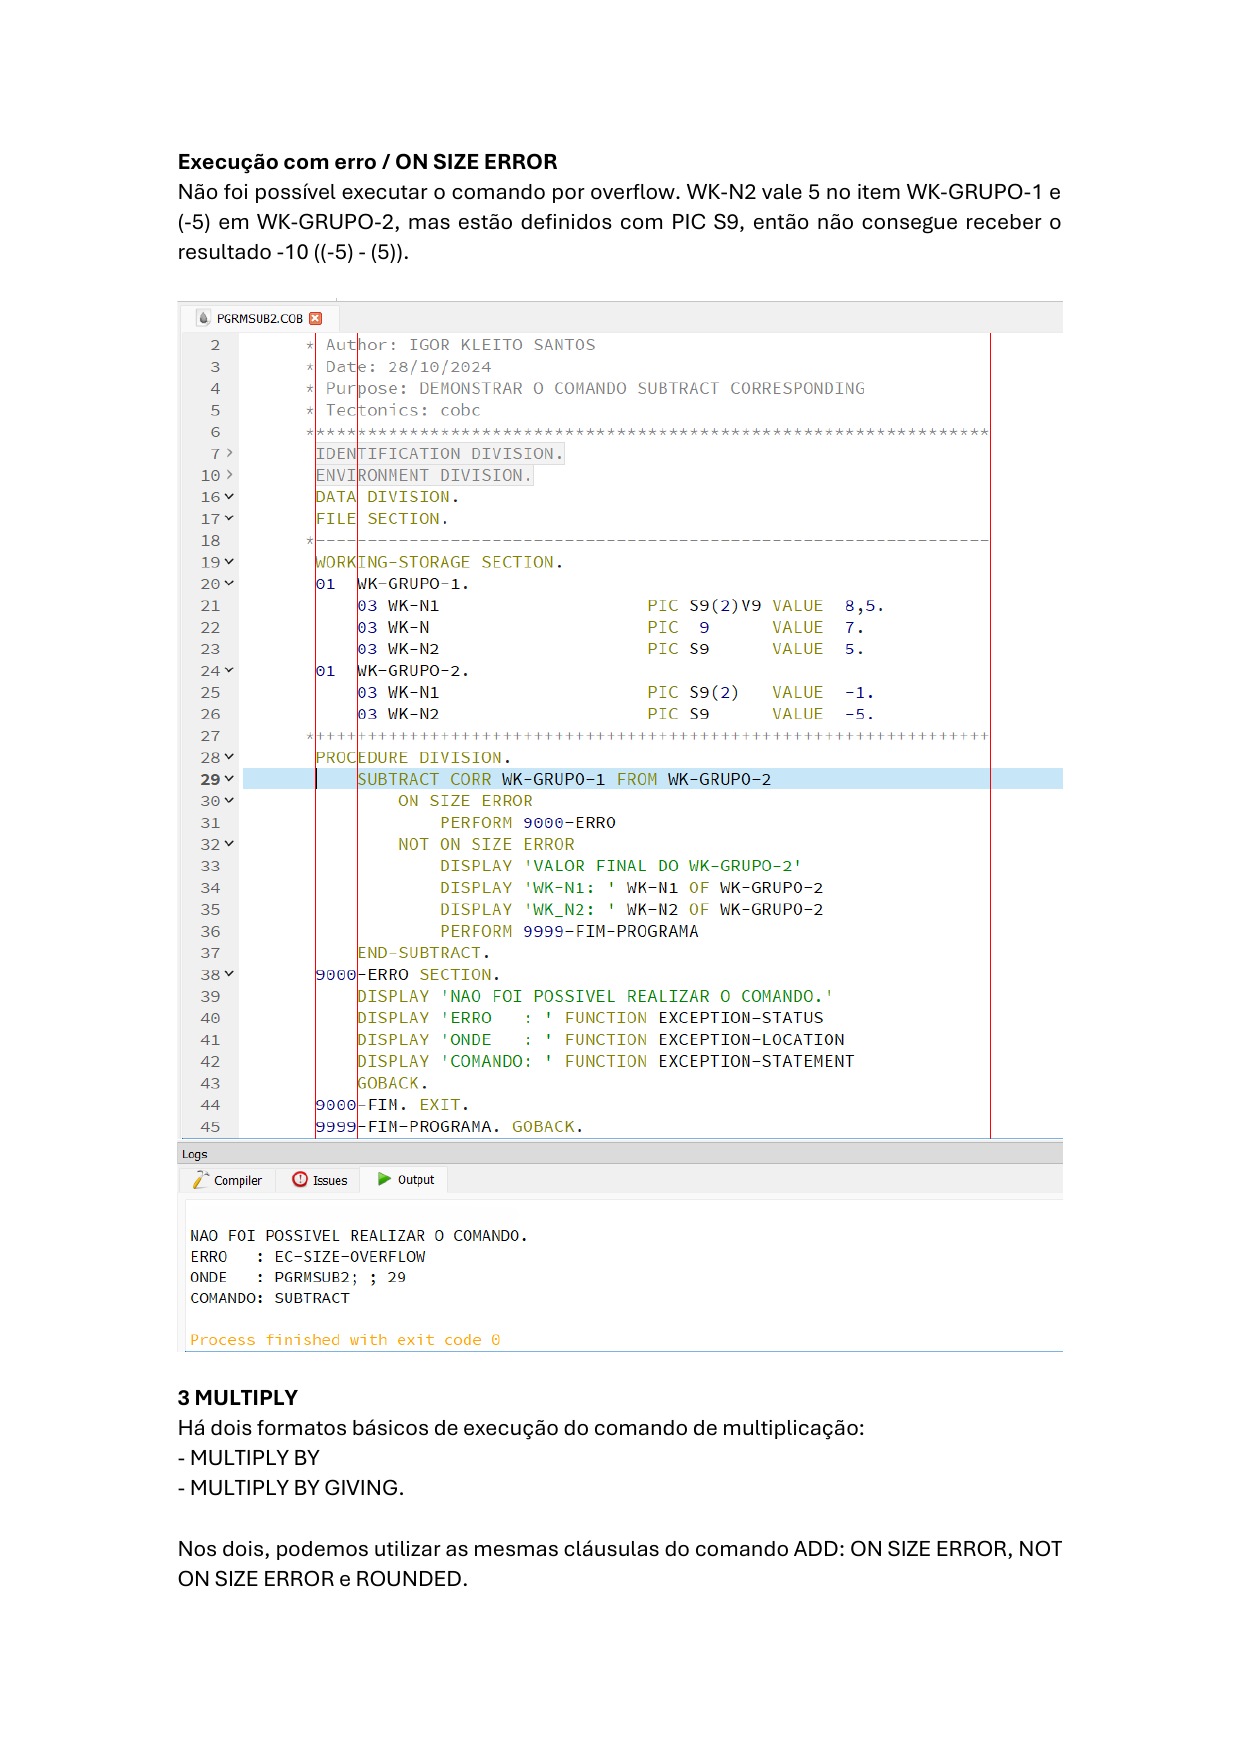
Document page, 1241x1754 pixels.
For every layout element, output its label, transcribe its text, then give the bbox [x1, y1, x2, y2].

picture [177, 298, 1063, 1139]
text Há dois formatos básicos de execução do comando de multiplicação: [177, 1414, 1063, 1442]
text - MULTIPLY BY [177, 1444, 1063, 1472]
text Não foi possível executar o comando por overflow. WK-N2 vale 5 no item WK-GRUPO-1 e (-5) em WK-GRUPO-2, mas estão definidos com PIC S9, então não consegue receber o resultado -10 ((-5) - (5)). [177, 178, 1063, 266]
text Execução com erro / ON SIZE ERROR [177, 148, 1063, 176]
picture [177, 1140, 1063, 1352]
text Nos dois, podemos utilizar as mesmas cláusulas do comando ADD: ON SIZE ERROR, NOT ON SIZE ERROR e ROUNDED. [177, 1534, 1063, 1593]
text 3 MULTIPLY [177, 1383, 1063, 1412]
text - MULTIPLY BY GIVING. [177, 1474, 1063, 1502]
